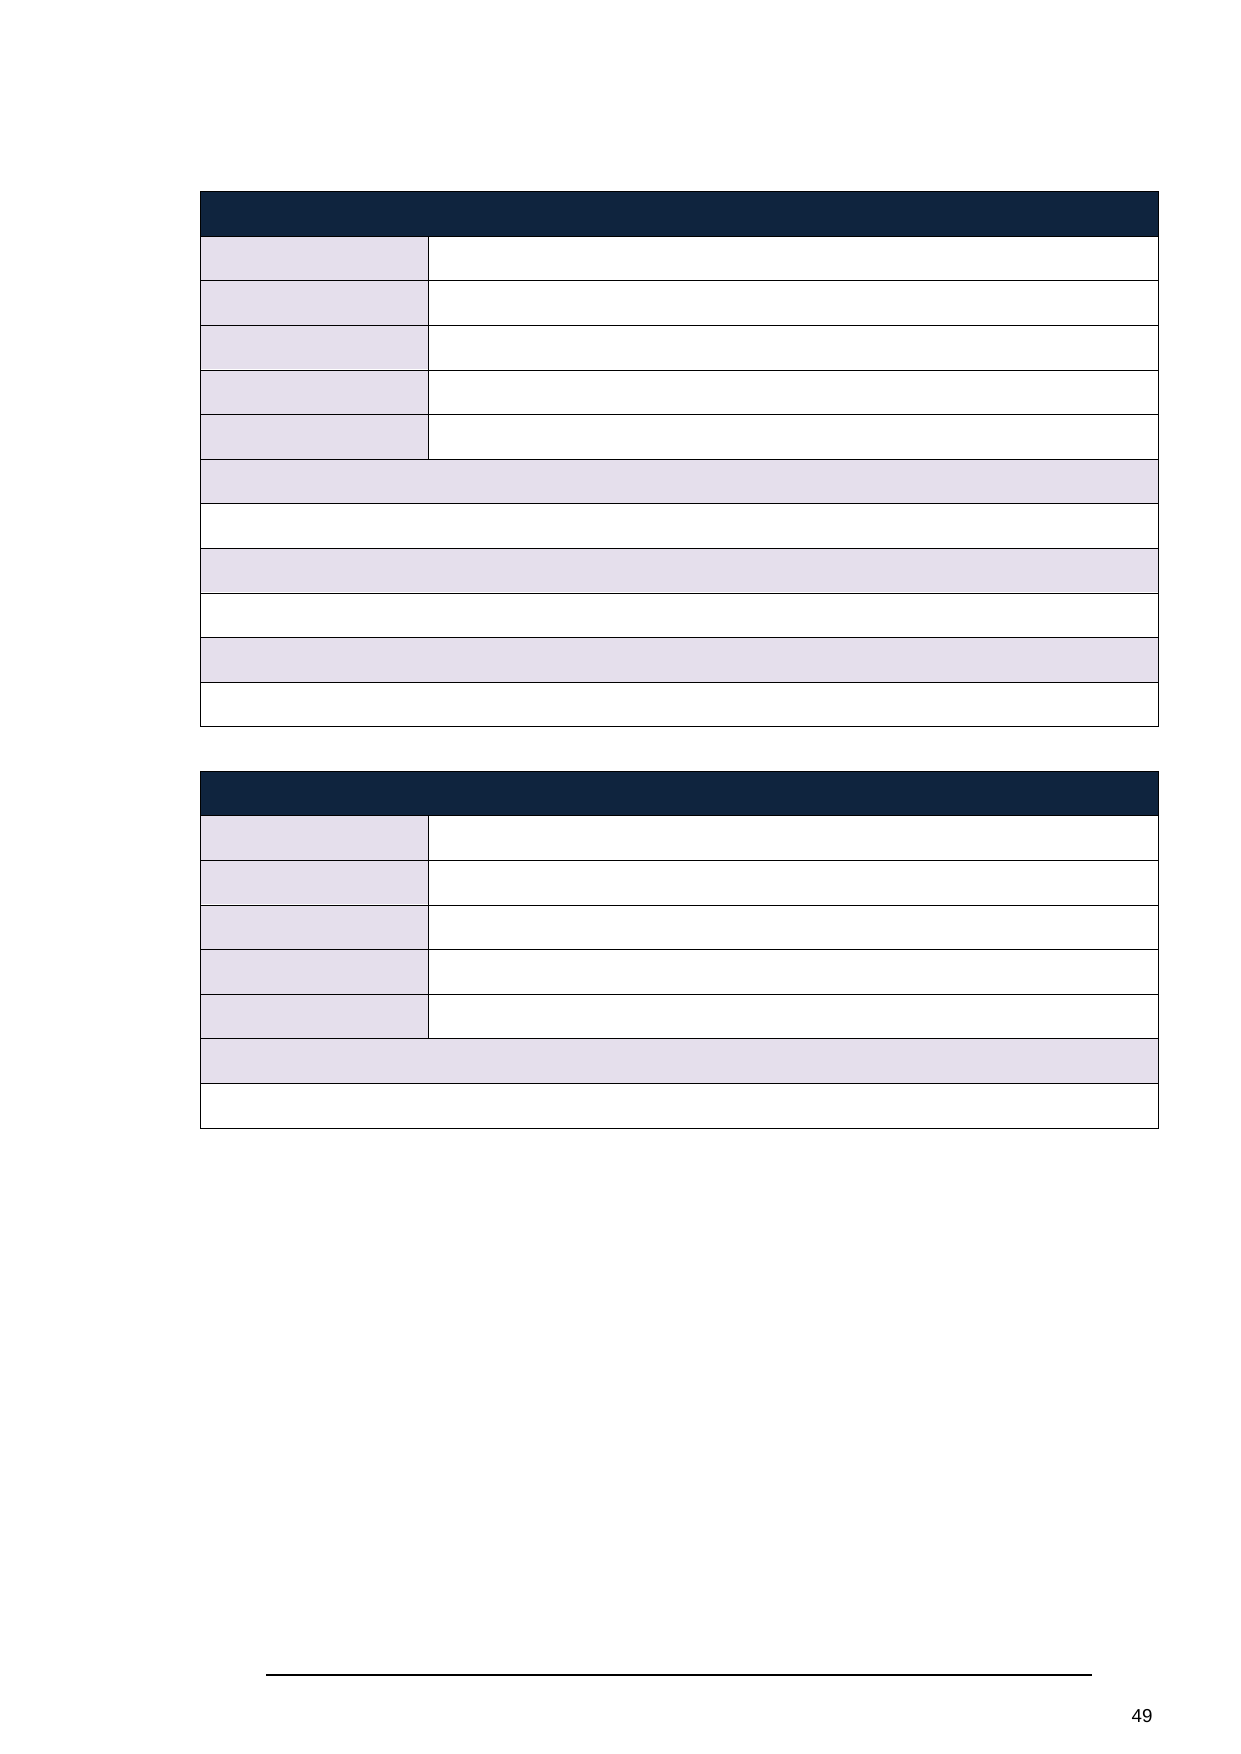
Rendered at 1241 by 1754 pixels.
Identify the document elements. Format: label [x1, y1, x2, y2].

table_cell [201, 638, 1158, 682]
table_header [201, 192, 1158, 236]
table_cell [429, 371, 1158, 414]
table_cell [201, 281, 428, 325]
table_cell [429, 281, 1158, 325]
table_cell [201, 504, 1158, 548]
table_cell [201, 950, 428, 994]
table_cell [201, 549, 1158, 592]
table_cell [429, 950, 1158, 994]
table_cell [201, 906, 428, 949]
table_cell [201, 1084, 1158, 1127]
table_cell [201, 995, 428, 1038]
table_cell [429, 906, 1158, 949]
table_cell [201, 460, 1158, 503]
table_cell [201, 415, 428, 459]
table_cell [429, 861, 1158, 904]
table_cell [429, 816, 1158, 860]
table_cell [429, 415, 1158, 459]
table_cell [201, 816, 428, 860]
table_cell [429, 995, 1158, 1038]
table_cell [201, 594, 1158, 637]
table_cell [429, 326, 1158, 369]
table_cell [201, 683, 1158, 726]
table_cell [201, 371, 428, 414]
table_cell [201, 326, 428, 369]
table_cell [201, 237, 428, 280]
table_cell [429, 237, 1158, 280]
table_cell [201, 1039, 1158, 1083]
table_header [201, 772, 1158, 815]
table_cell [201, 861, 428, 904]
